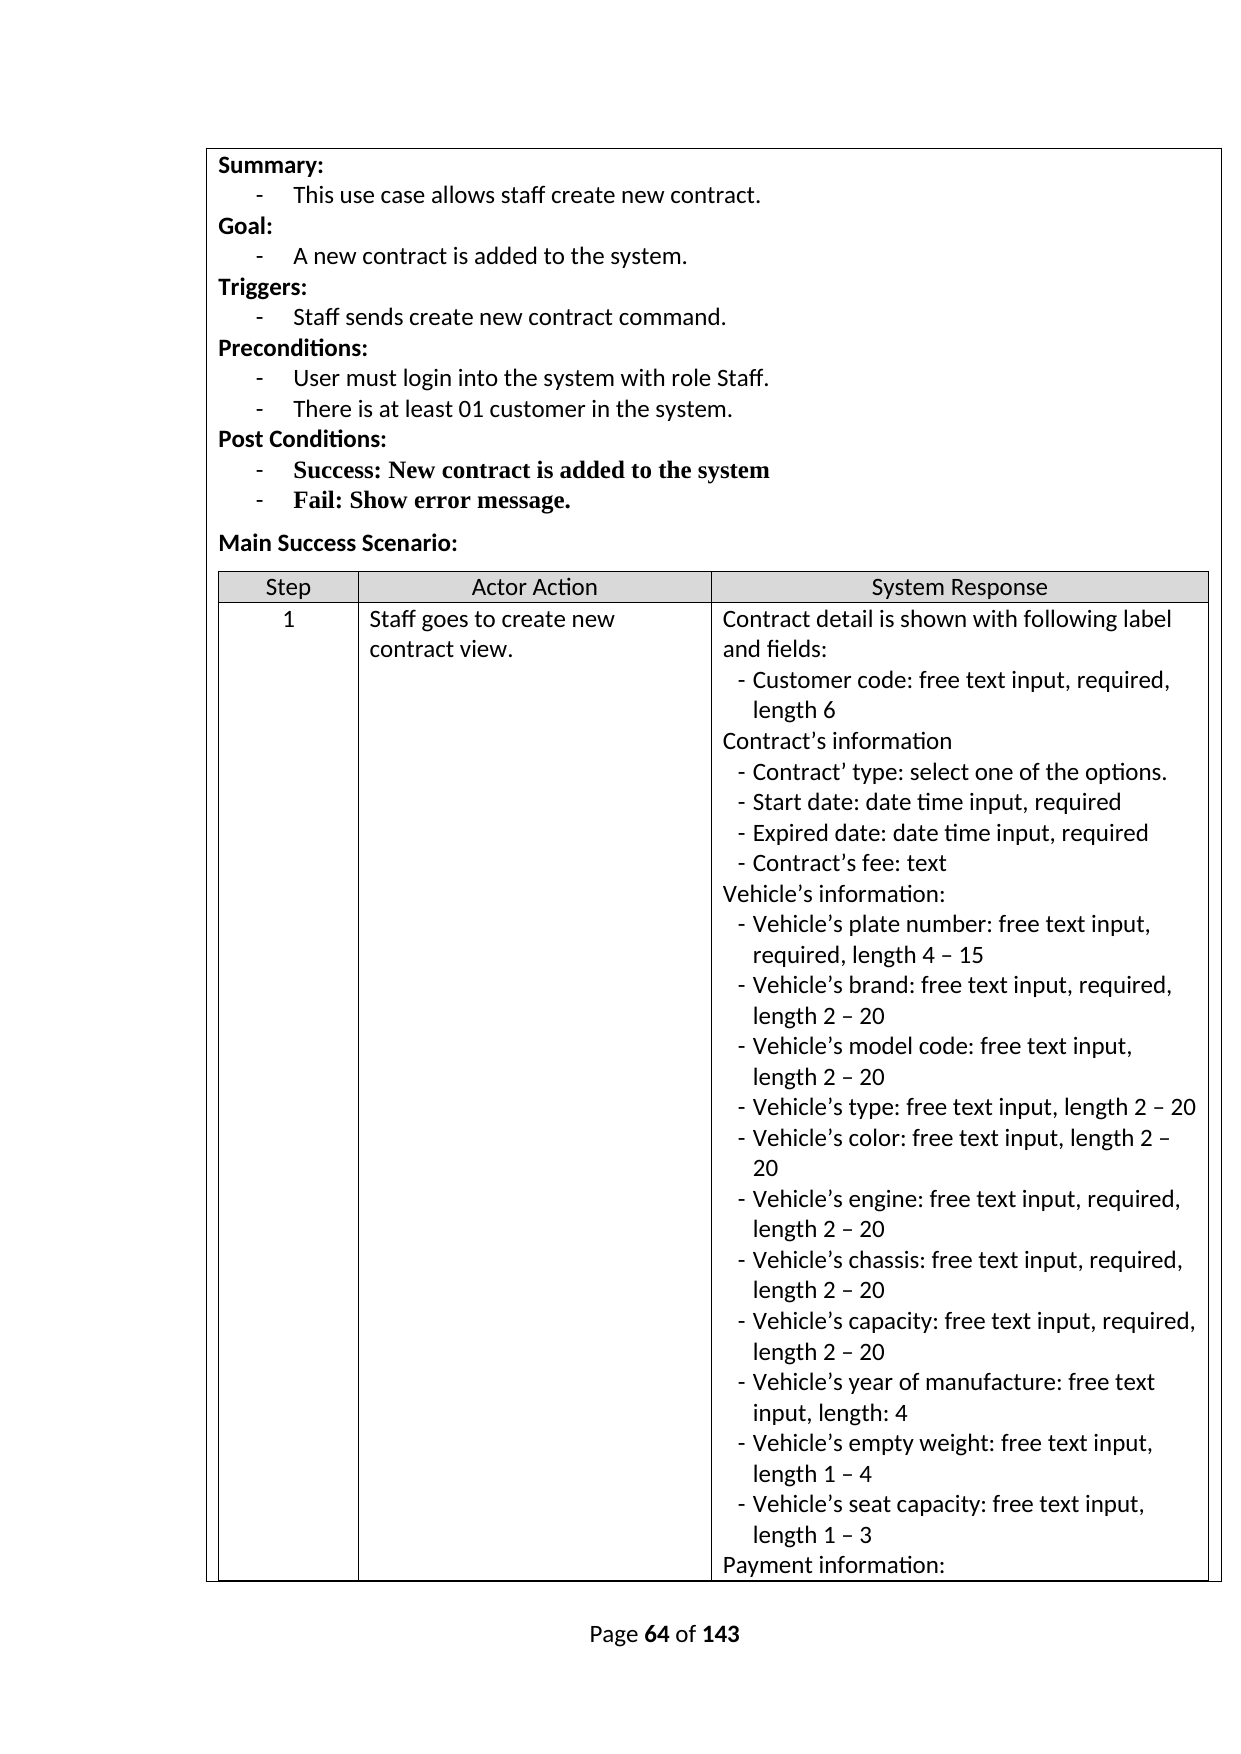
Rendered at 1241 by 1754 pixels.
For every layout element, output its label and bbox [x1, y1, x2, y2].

table_cell [207, 149, 1221, 1581]
